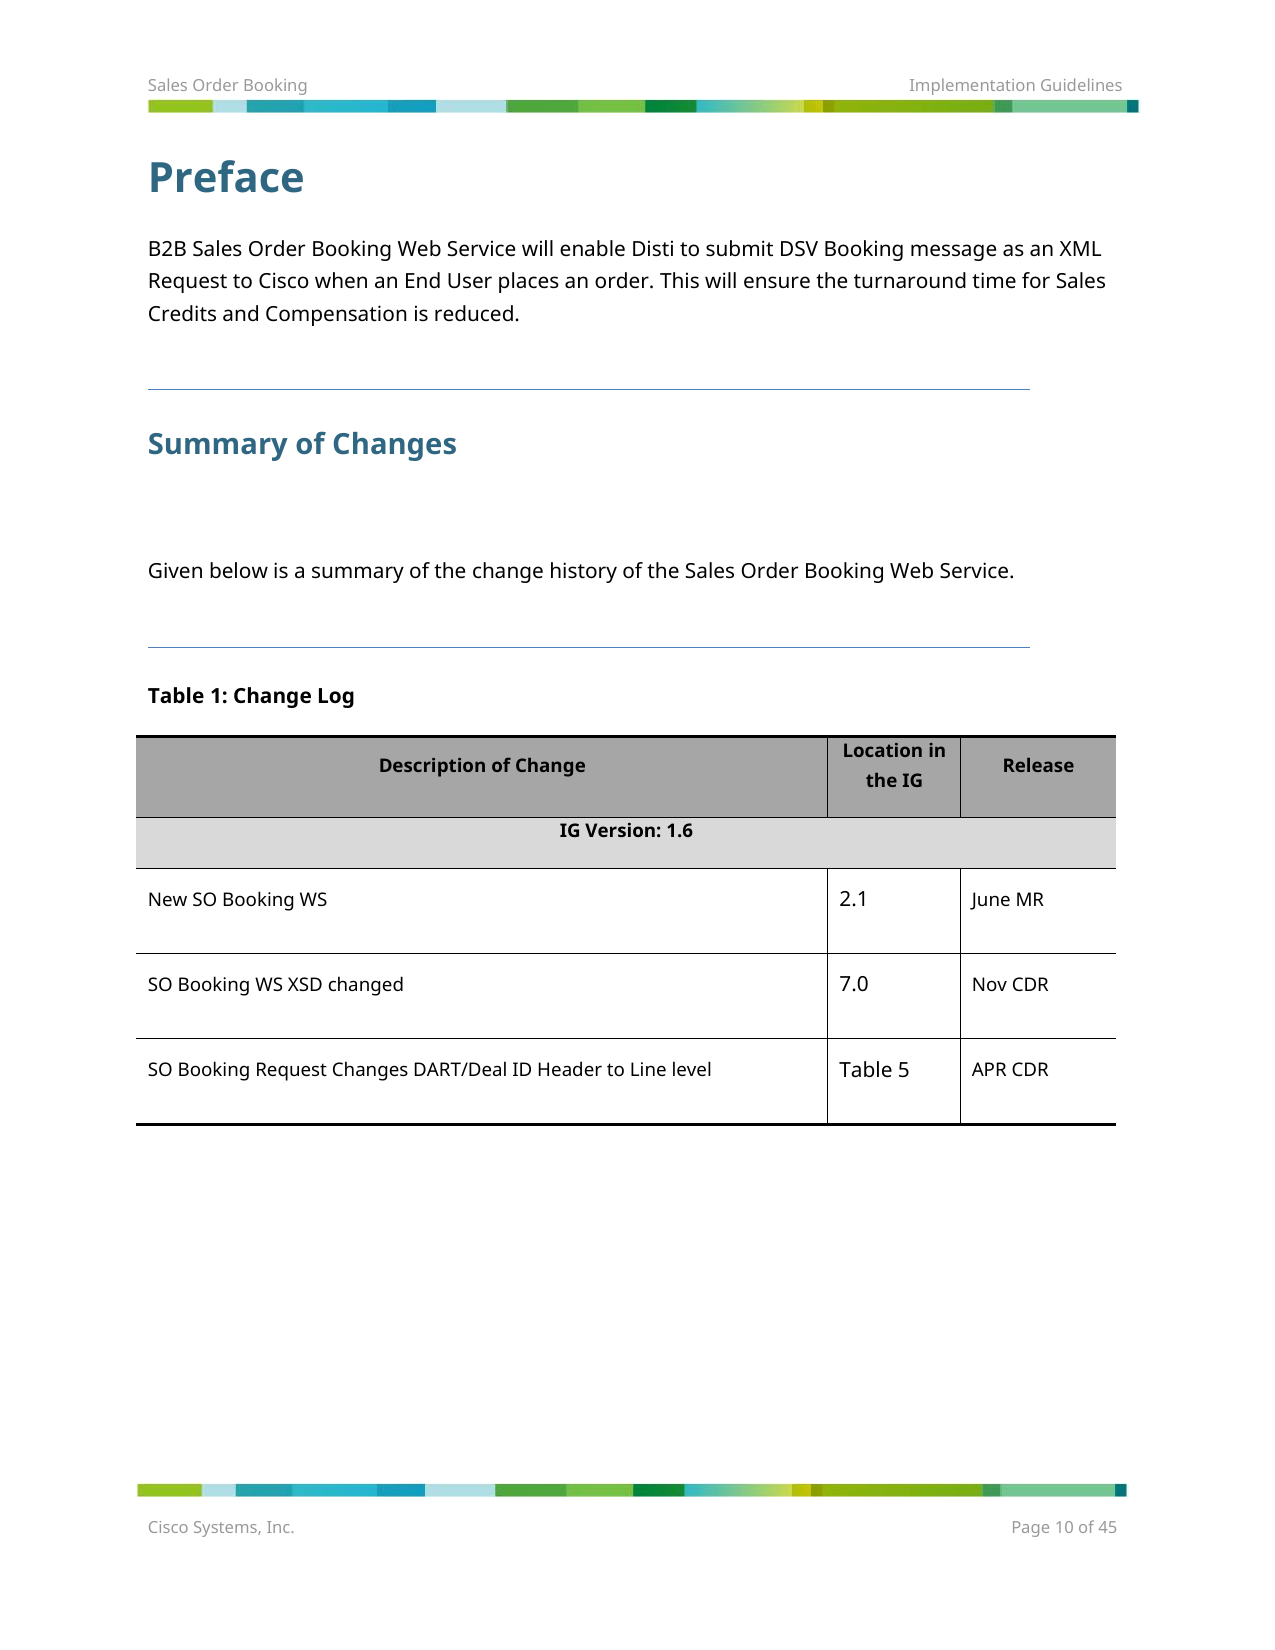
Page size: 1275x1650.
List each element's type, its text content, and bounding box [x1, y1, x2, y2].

text B2B Sales Order Booking Web Service will enable Disti to submit DSV Booking message as an XML Request to Cisco when an End User places an order. This will ensure the turnaround time for Sales Credits and Compensation is reduced. [148, 234, 1127, 327]
text Table 1: Change Log [148, 681, 1127, 709]
picture [136, 1483, 1129, 1497]
table_cell SO Booking WS XSD changed [136, 954, 827, 1038]
table_header Release [961, 738, 1116, 817]
table_cell New SO Booking WS [136, 869, 827, 953]
table_cell SO Booking Request Changes DART/Deal ID Header to Line level [136, 1039, 827, 1123]
text Given below is a summary of the change history of the Sales Order Booking Web Service. [148, 556, 1127, 585]
text Summary of Changes [148, 423, 1067, 463]
table_cell Nov CDR [961, 954, 1116, 1038]
text Preface [148, 148, 1127, 204]
table_cell 2.1 [828, 869, 960, 953]
table_cell IG Version: 1.6 [136, 818, 1116, 868]
table_cell APR CDR [961, 1039, 1116, 1123]
table_cell Table 5 [828, 1039, 960, 1123]
table_header Location in the IG [828, 738, 960, 817]
picture [147, 99, 1141, 113]
table_cell 7.0 [828, 954, 960, 1038]
table_cell June MR [961, 869, 1116, 953]
table_header Description of Change [136, 738, 827, 817]
